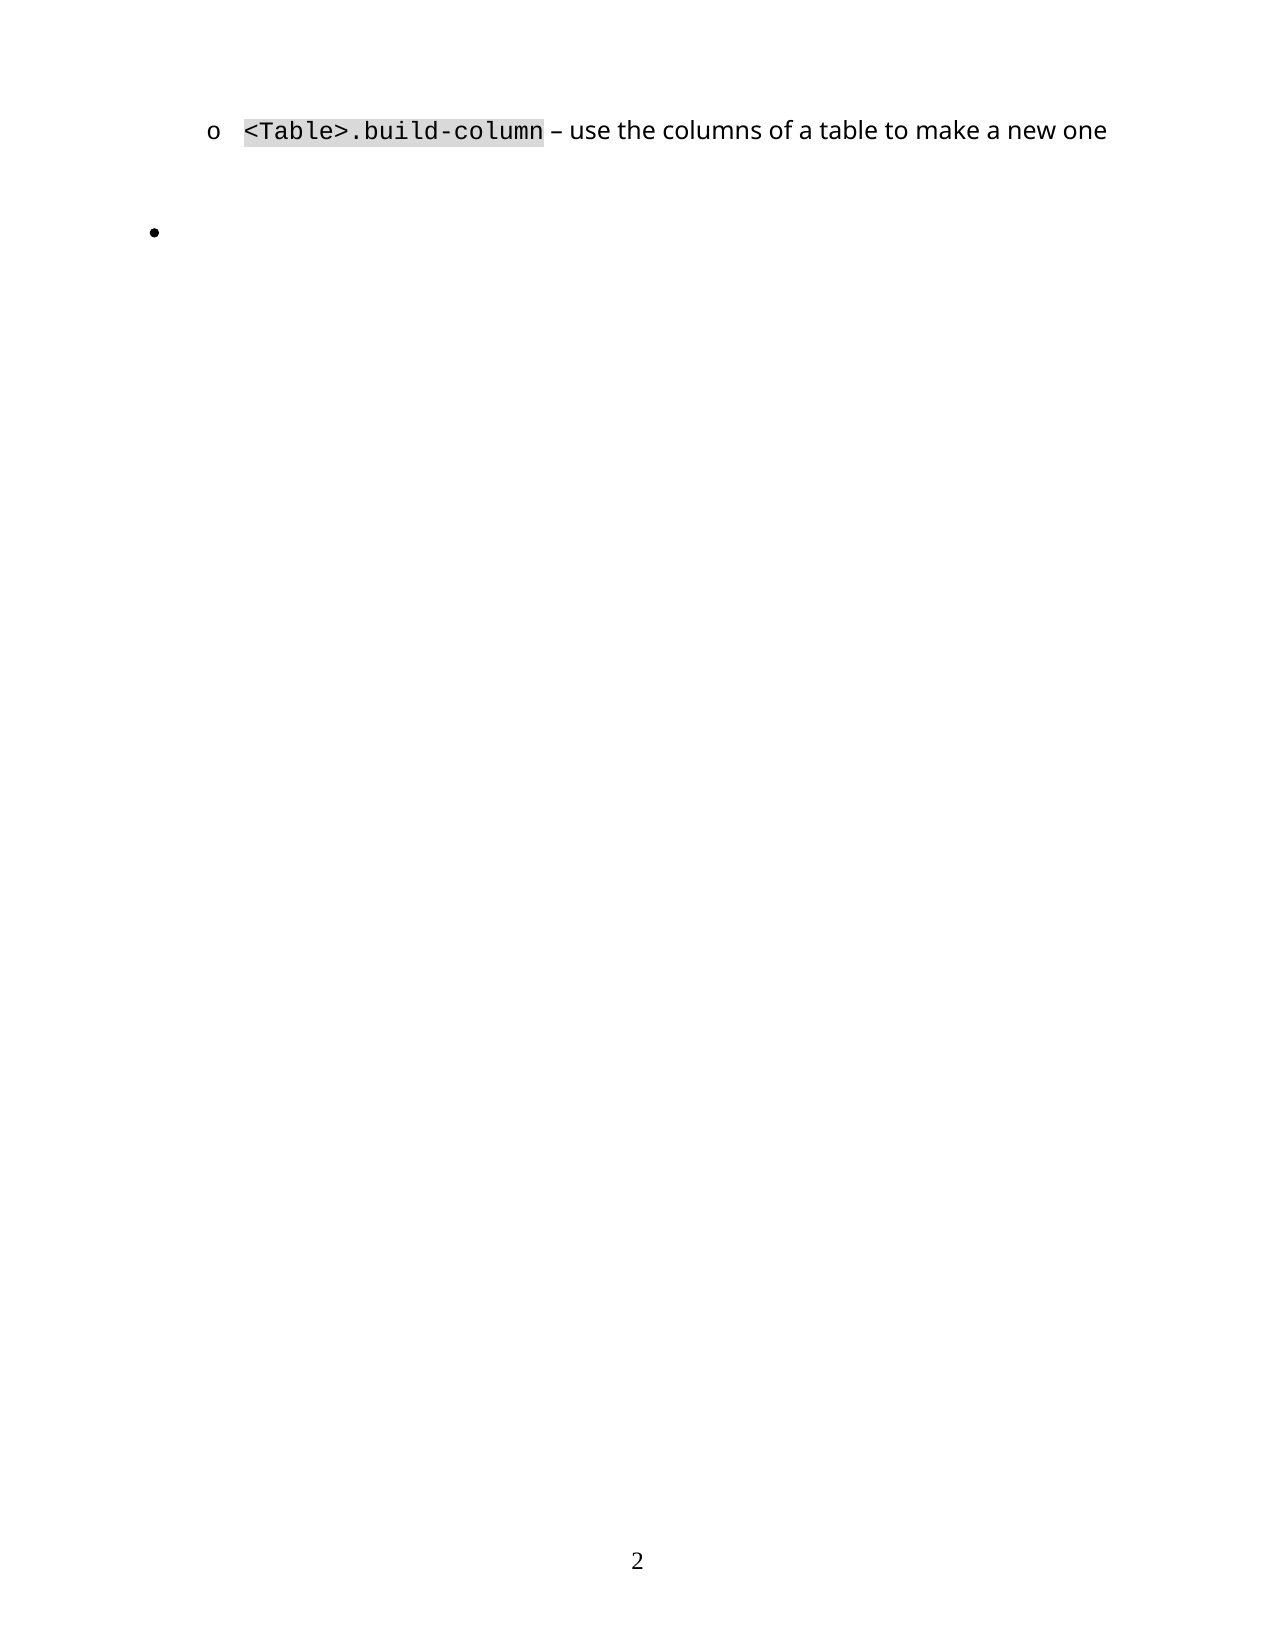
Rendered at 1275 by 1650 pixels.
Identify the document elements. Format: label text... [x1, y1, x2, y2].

list <Table>.build-column – use the columns of a table to make a new one [206, 112, 1162, 147]
